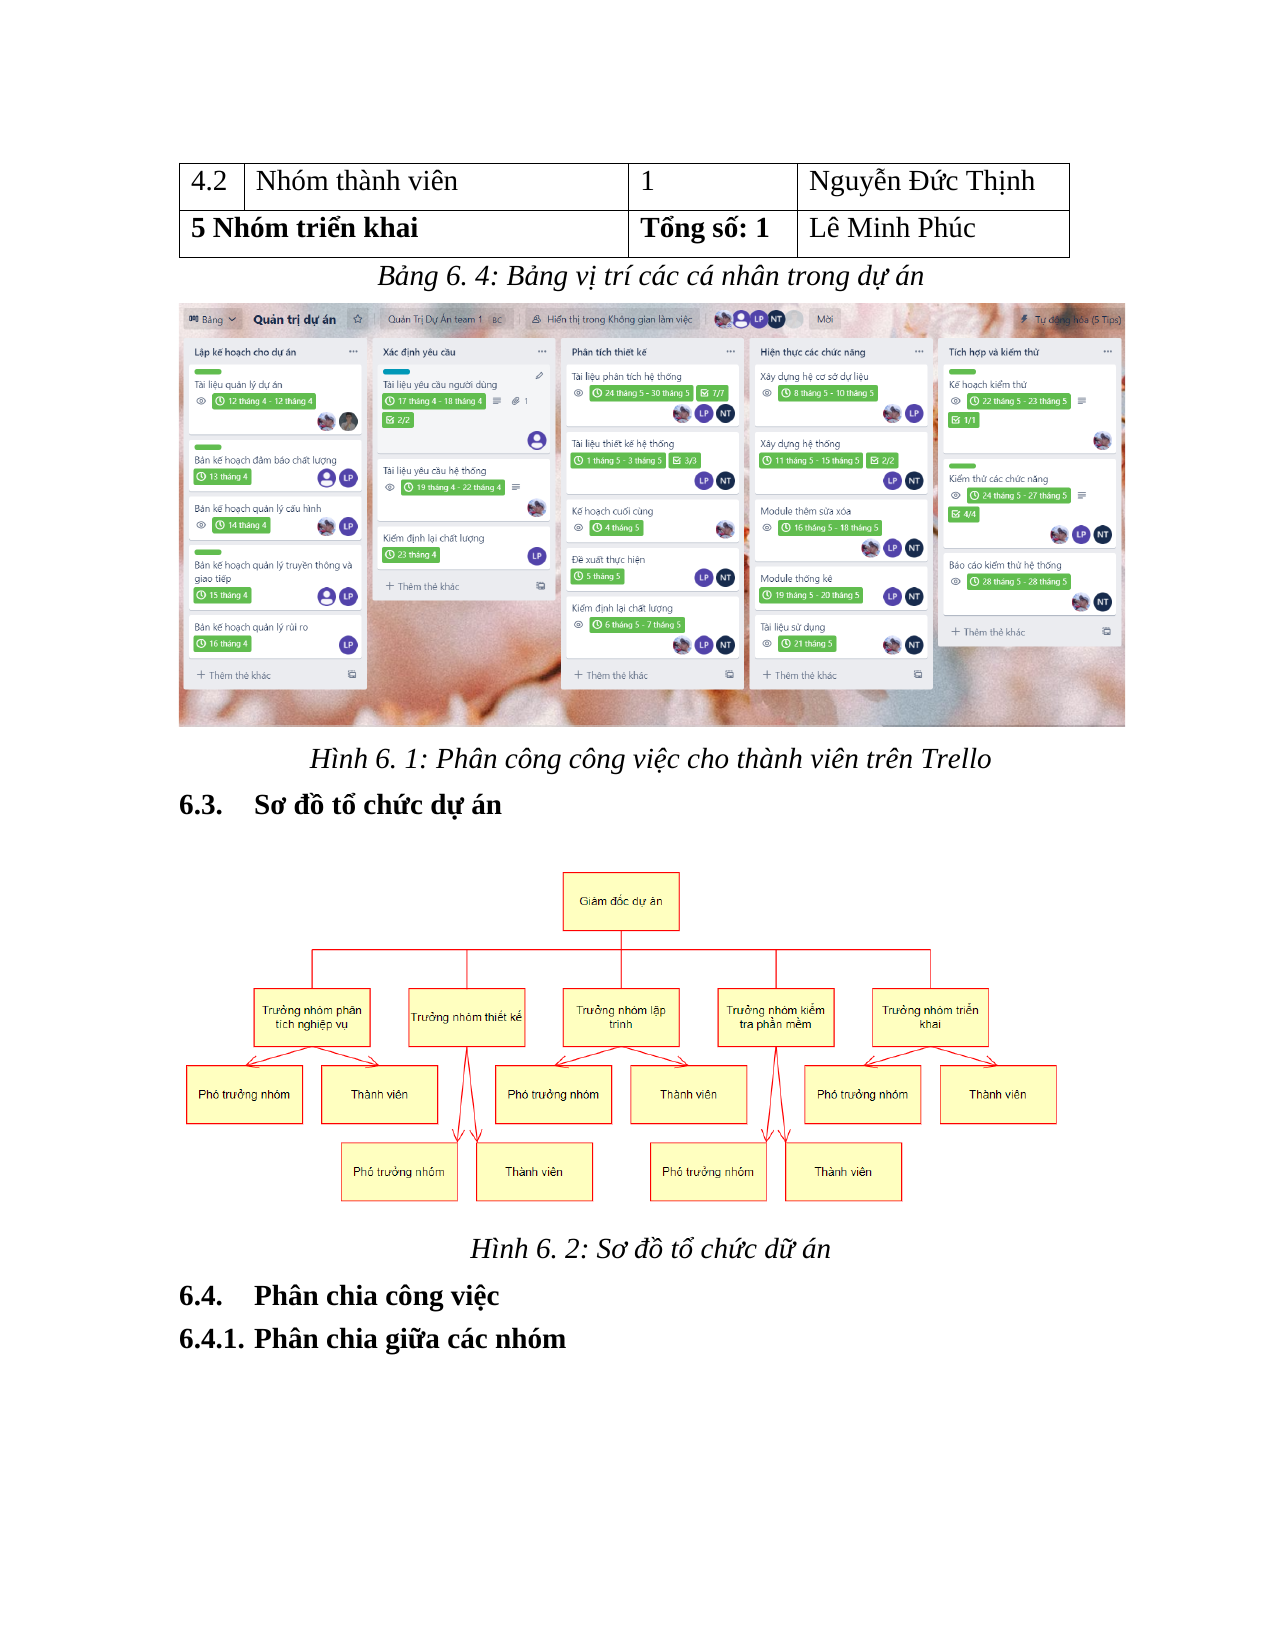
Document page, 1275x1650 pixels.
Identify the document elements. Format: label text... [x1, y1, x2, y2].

list Phân chia giữa các nhóm [179, 1321, 1125, 1355]
picture [178, 303, 1125, 727]
table_cell 1 [629, 164, 797, 209]
table_cell Nhóm thành viên [245, 164, 628, 209]
table_cell Lê Minh Phúc [798, 211, 1069, 257]
text Bảng 6. 4: Bảng vị trí các cá nhân trong dự án [179, 258, 1125, 291]
table_cell 5 Nhóm triển khai [180, 211, 628, 257]
list Sơ đồ tổ chức dự án [179, 787, 1125, 821]
list Phân chia công việc [179, 1278, 1125, 1311]
table_cell 4.2 [180, 164, 244, 209]
table_cell Tổng số: 1 [629, 211, 797, 257]
picture [178, 843, 1070, 1218]
table_cell Nguyễn Đức Thịnh [798, 164, 1069, 209]
